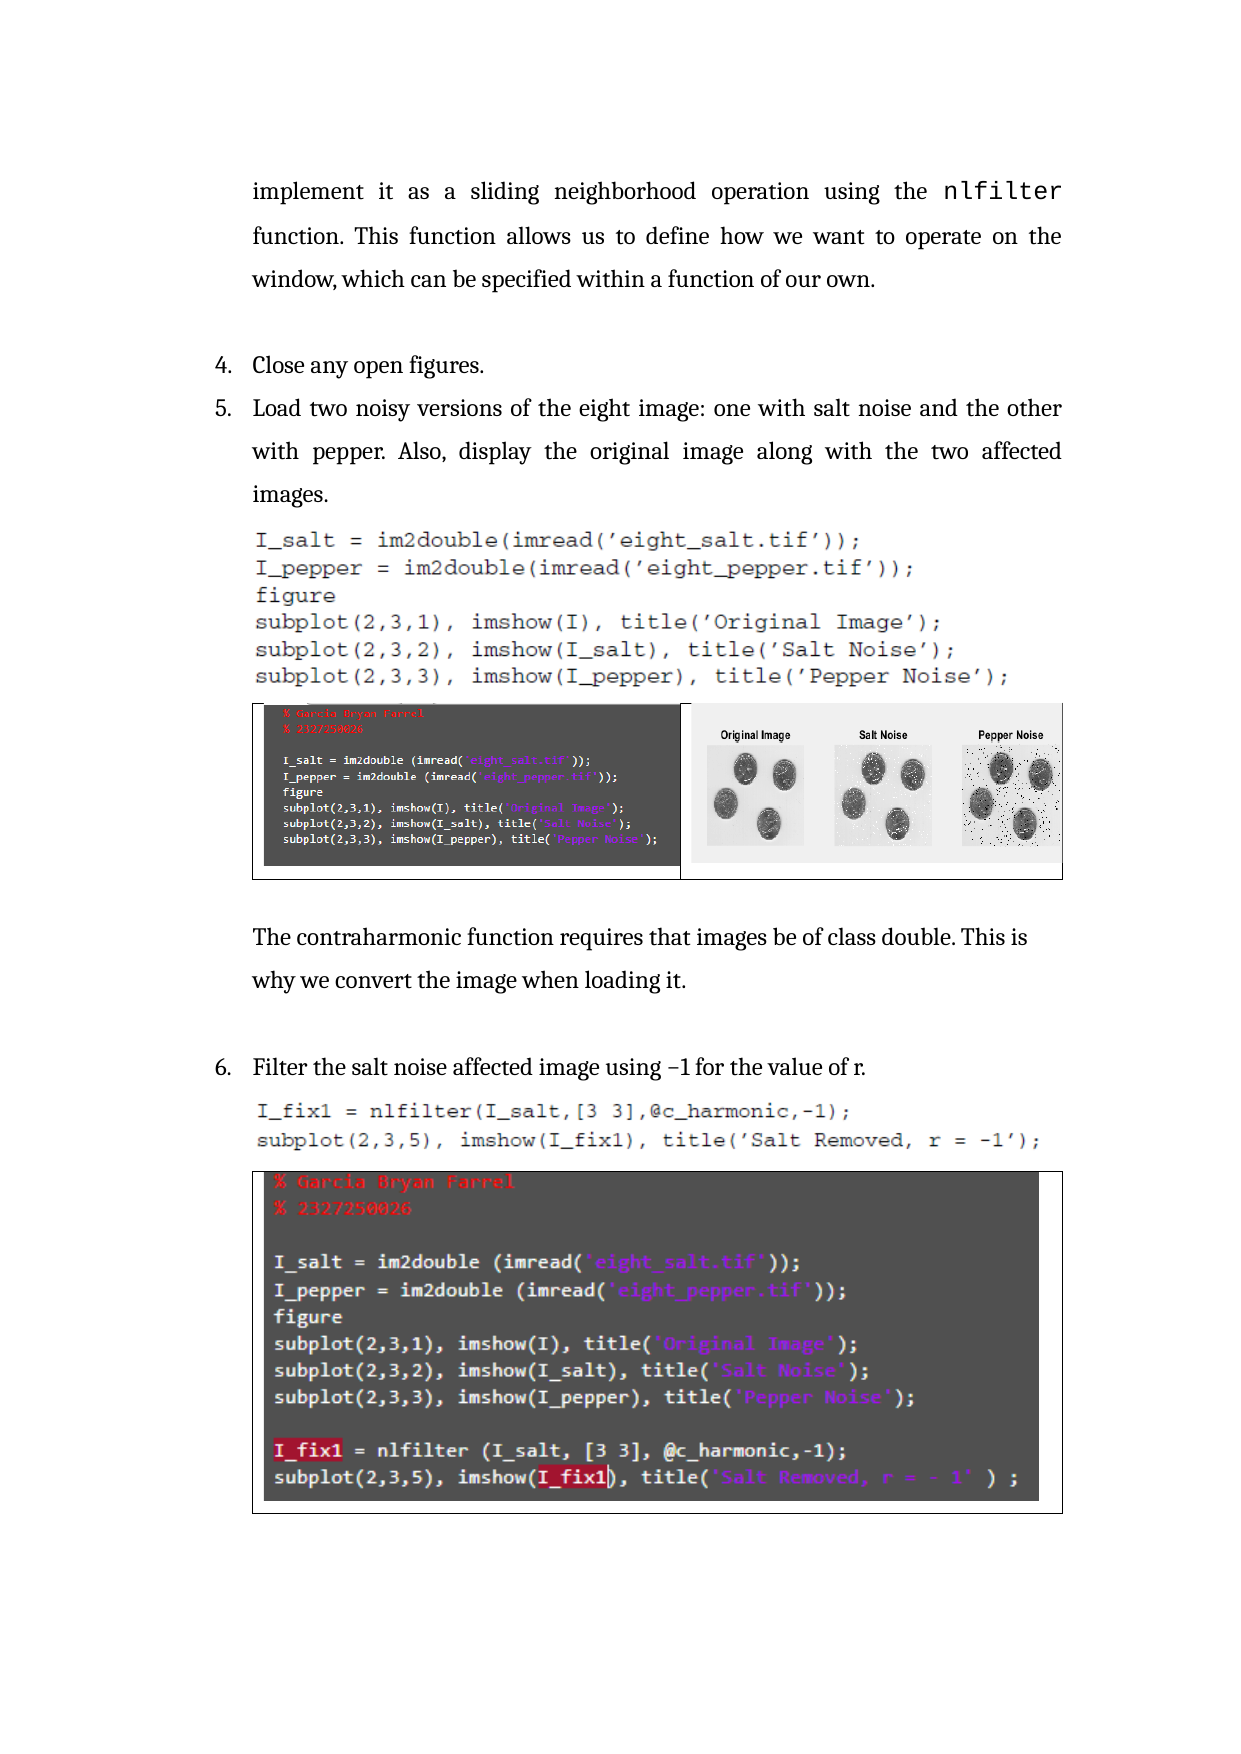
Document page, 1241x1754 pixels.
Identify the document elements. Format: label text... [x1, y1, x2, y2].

table_header [681, 704, 1062, 879]
list Close any open figures. [215, 351, 1063, 380]
picture [252, 1095, 1057, 1157]
list why we convert the image when loading it. [252, 966, 1063, 995]
list Load two noisy versions of the eight image: one with salt noise and the other with pepper. Also, display the original image along with the two affected images. [215, 394, 1063, 509]
list The contraharmonic function requires that images be of class double. This is [252, 923, 1063, 952]
picture [263, 703, 680, 866]
picture [691, 703, 1063, 863]
picture [263, 1172, 1039, 1501]
picture [252, 523, 1011, 689]
list Filter the salt noise affected image using −1 for the value of r. [215, 1053, 1063, 1081]
table_header [253, 1172, 1062, 1513]
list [252, 177, 1063, 293]
table_header [253, 704, 680, 879]
